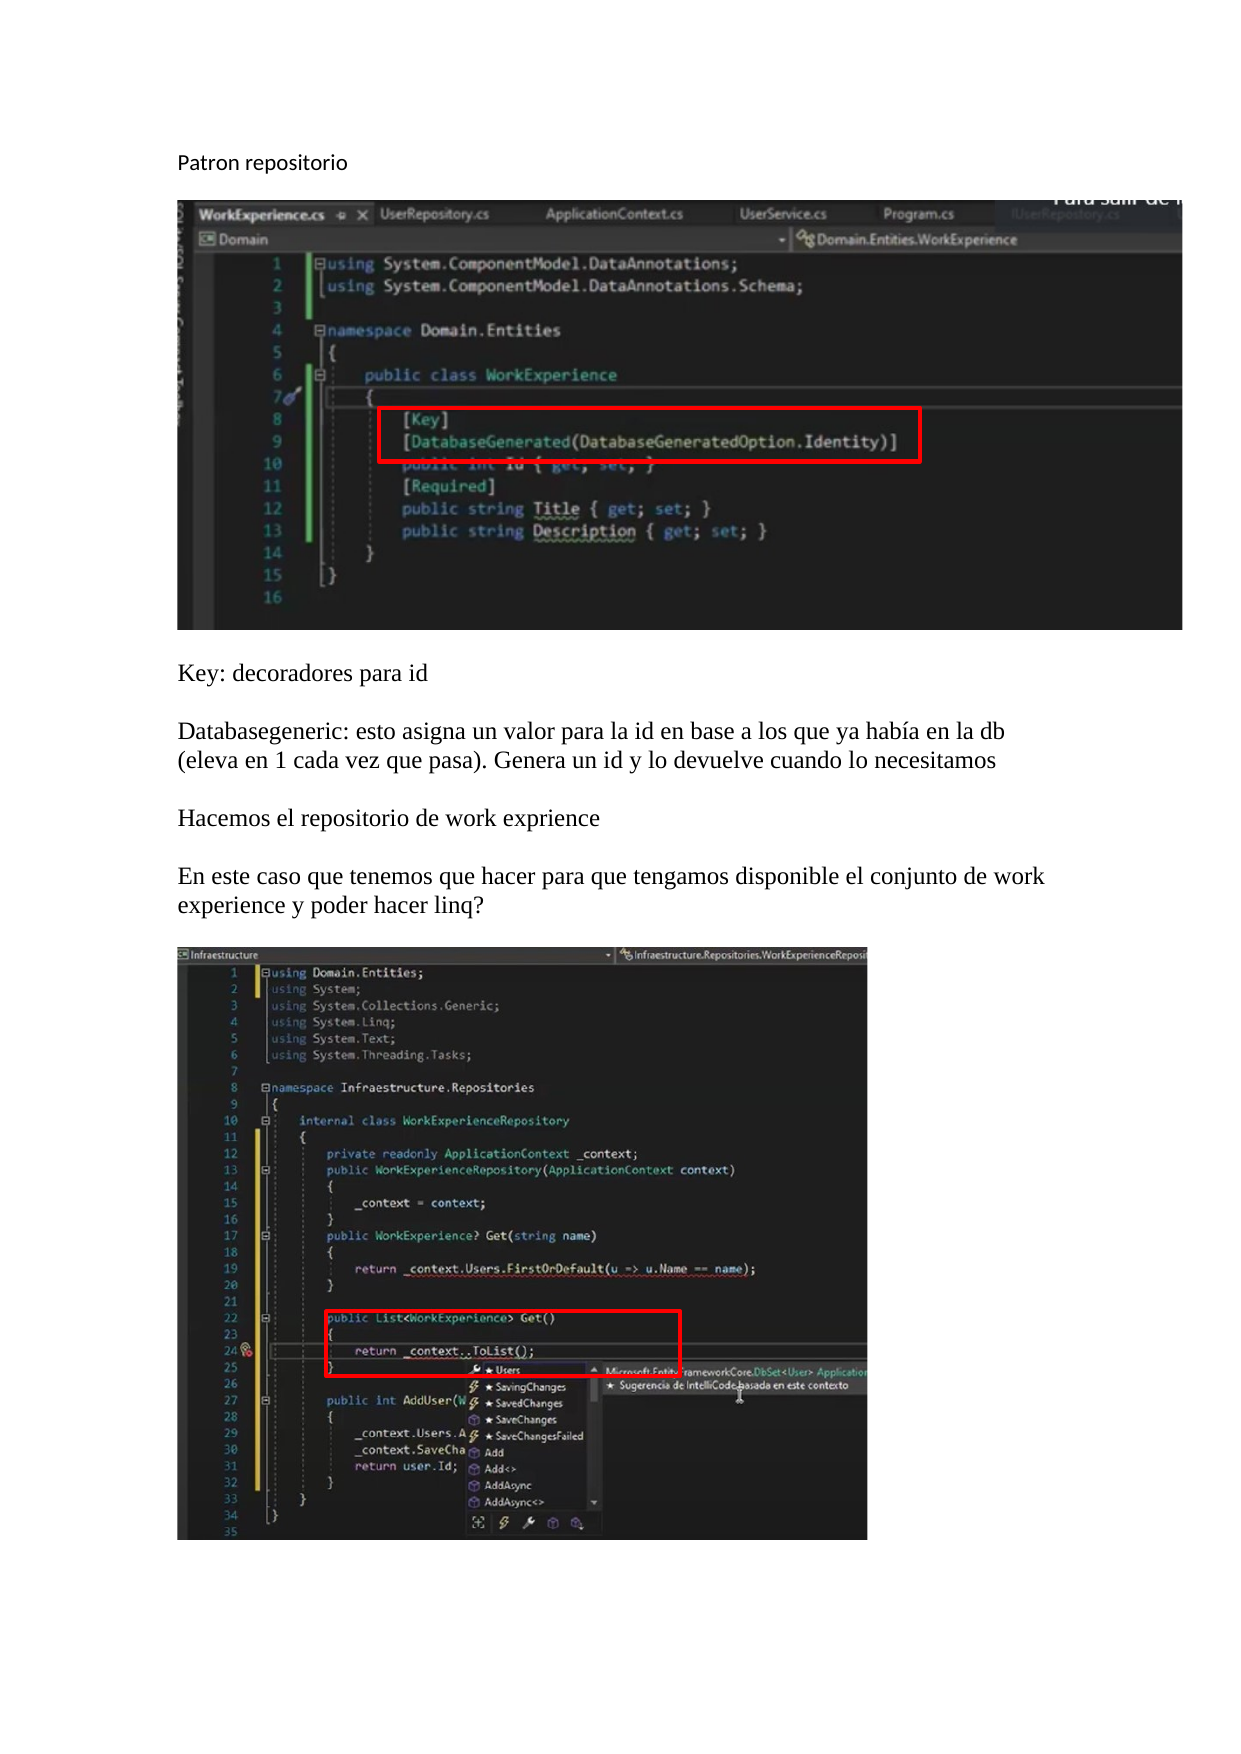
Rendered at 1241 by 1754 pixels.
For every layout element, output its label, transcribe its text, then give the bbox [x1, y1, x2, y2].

text Databasegeneric: esto asigna un valor para la id en base a los que ya había en la db (eleva en 1 cada vez que pasa). Genera un id y lo devuelve cuando lo necesitamos [177, 716, 1063, 774]
text Patron repositorio [177, 148, 1063, 176]
picture [177, 200, 1183, 630]
picture [177, 947, 868, 1540]
text En este caso que tenemos que hacer para que tengamos disponible el conjunto de work experience y poder hacer linq? [177, 861, 1063, 918]
text Key: decoradores para id [177, 658, 1063, 687]
text Hacemos el repositorio de work exprience [177, 803, 1063, 832]
